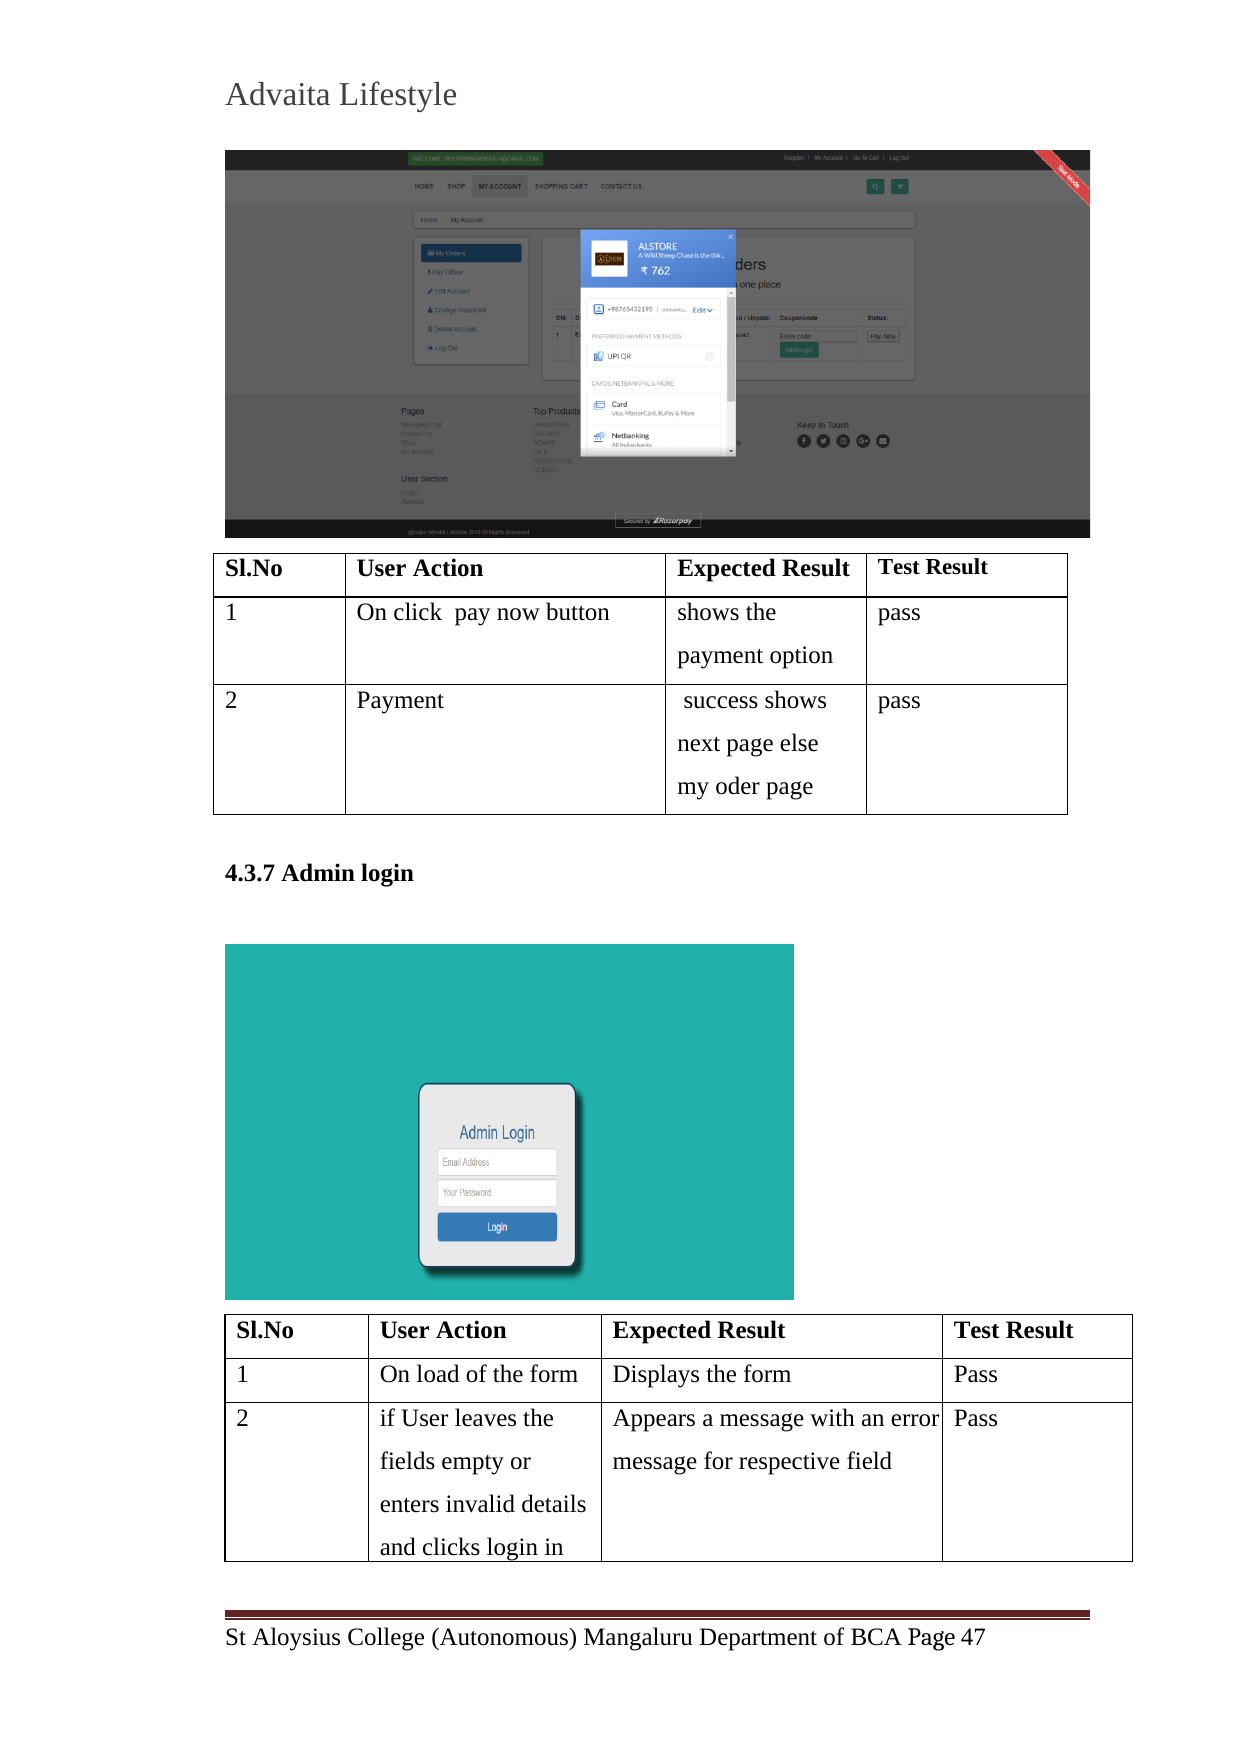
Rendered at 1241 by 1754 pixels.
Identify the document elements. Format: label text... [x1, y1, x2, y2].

table_header Test Result [943, 1315, 1132, 1358]
table_cell 2 [226, 1403, 368, 1561]
table_cell Pass [943, 1359, 1132, 1402]
table_header User Action [346, 554, 665, 596]
table_cell 1 [226, 1359, 368, 1402]
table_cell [602, 1403, 942, 1561]
table_header Expected Result [602, 1315, 942, 1358]
table_cell pass [867, 685, 1067, 814]
table_header Expected Result [666, 554, 866, 596]
picture [225, 944, 794, 1300]
table_cell On load of the form [369, 1359, 601, 1402]
table_cell 2 [214, 685, 345, 814]
table_header Test Result [867, 554, 1067, 596]
table_cell shows the payment option [666, 598, 866, 684]
table_header User Action [369, 1315, 601, 1358]
text 4.3.7 Admin login [225, 858, 1090, 887]
table_cell Displays the form [602, 1359, 942, 1402]
table_header Sl.No [226, 1315, 368, 1358]
table_cell pass [867, 598, 1067, 684]
table_cell 1 [214, 598, 345, 684]
table_cell On click pay now button [346, 598, 665, 684]
table_cell Pass [943, 1403, 1132, 1561]
table_header Sl.No [214, 554, 345, 596]
picture [225, 150, 1091, 538]
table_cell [369, 1403, 601, 1561]
table_cell success shows next page else my oder page [666, 685, 866, 814]
table_cell Payment [346, 685, 665, 814]
